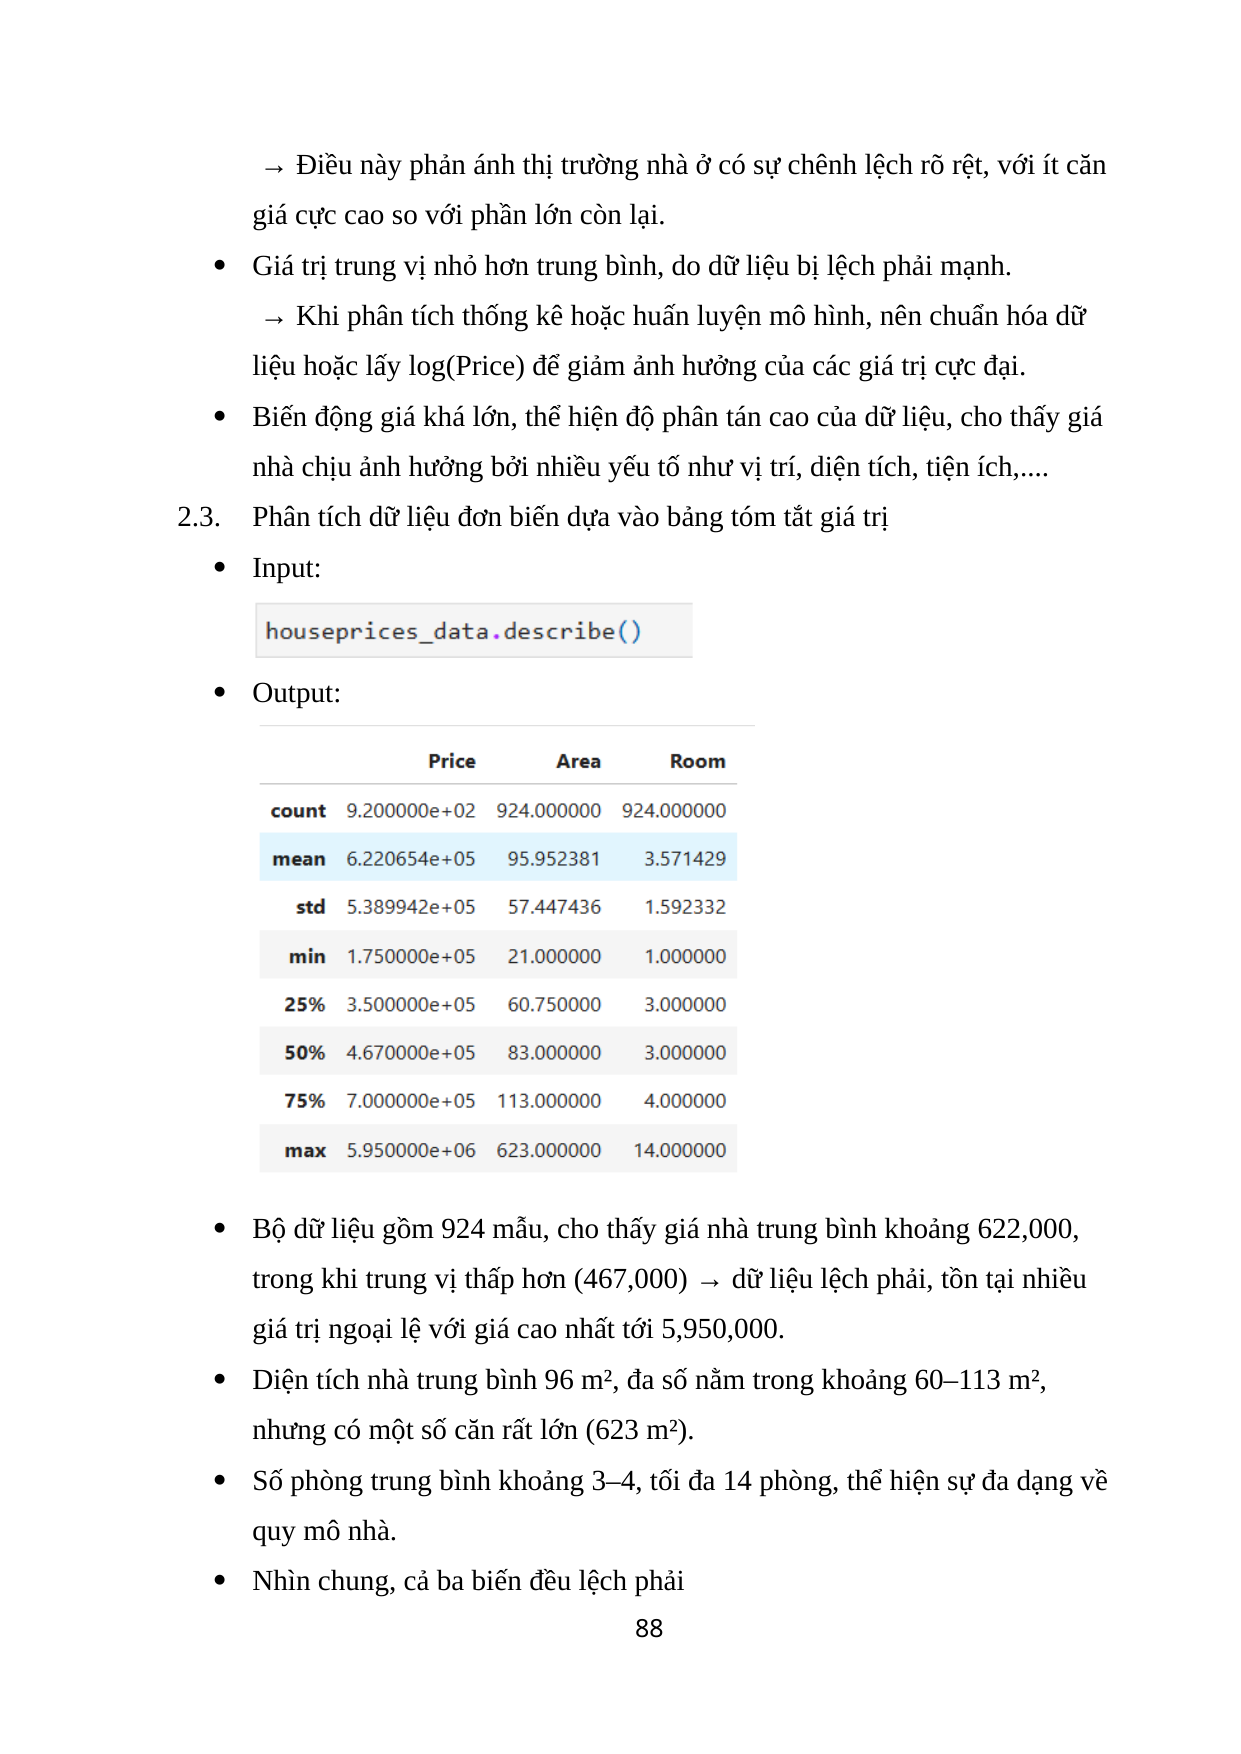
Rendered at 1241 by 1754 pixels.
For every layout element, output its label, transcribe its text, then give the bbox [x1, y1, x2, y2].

list Bộ dữ liệu gồm 924 mẫu, cho thấy giá nhà trung bình khoảng 622,000, trong khi trung vị thấp hơn (467,000) → dữ liệu lệch phải, tồn tại nhiều giá trị ngoại lệ với giá cao nhất tới 5,950,000. [214, 1211, 1122, 1345]
list Số phòng trung bình khoảng 3–4, tối đa 14 phòng, thể hiện sự đa dạng về quy mô nhà. [214, 1463, 1122, 1547]
picture [252, 600, 693, 658]
list Giá trị trung vị nhỏ hơn trung bình, do dữ liệu bị lệch phải mạnh. → Khi phân tích thống kê hoặc huấn luyện mô hình, nên chuẩn hóa dữ liệu hoặc lấy log(Price) để giảm ảnh hưởng của các giá trị cực đại. [214, 248, 1122, 382]
list Phân tích dữ liệu đơn biến dựa vào bảng tóm tắt giá trị [177, 499, 1122, 533]
list Output: [214, 675, 1122, 708]
list Diện tích nhà trung bình 96 m², đa số nằm trong khoảng 60–113 m², nhưng có một số căn rất lớn (623 m²). [214, 1362, 1122, 1446]
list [214, 147, 1122, 231]
list Nhìn chung, cả ba biến đều lệch phải [214, 1563, 1122, 1597]
list Biến động giá khá lớn, thể hiện độ phân tán cao của dữ liệu, cho thấy giá nhà chịu ảnh hưởng bởi nhiều yếu tố như vị trí, diện tích, tiện ích,.... [214, 399, 1122, 483]
list Input: [214, 550, 1122, 583]
picture [252, 725, 755, 1194]
